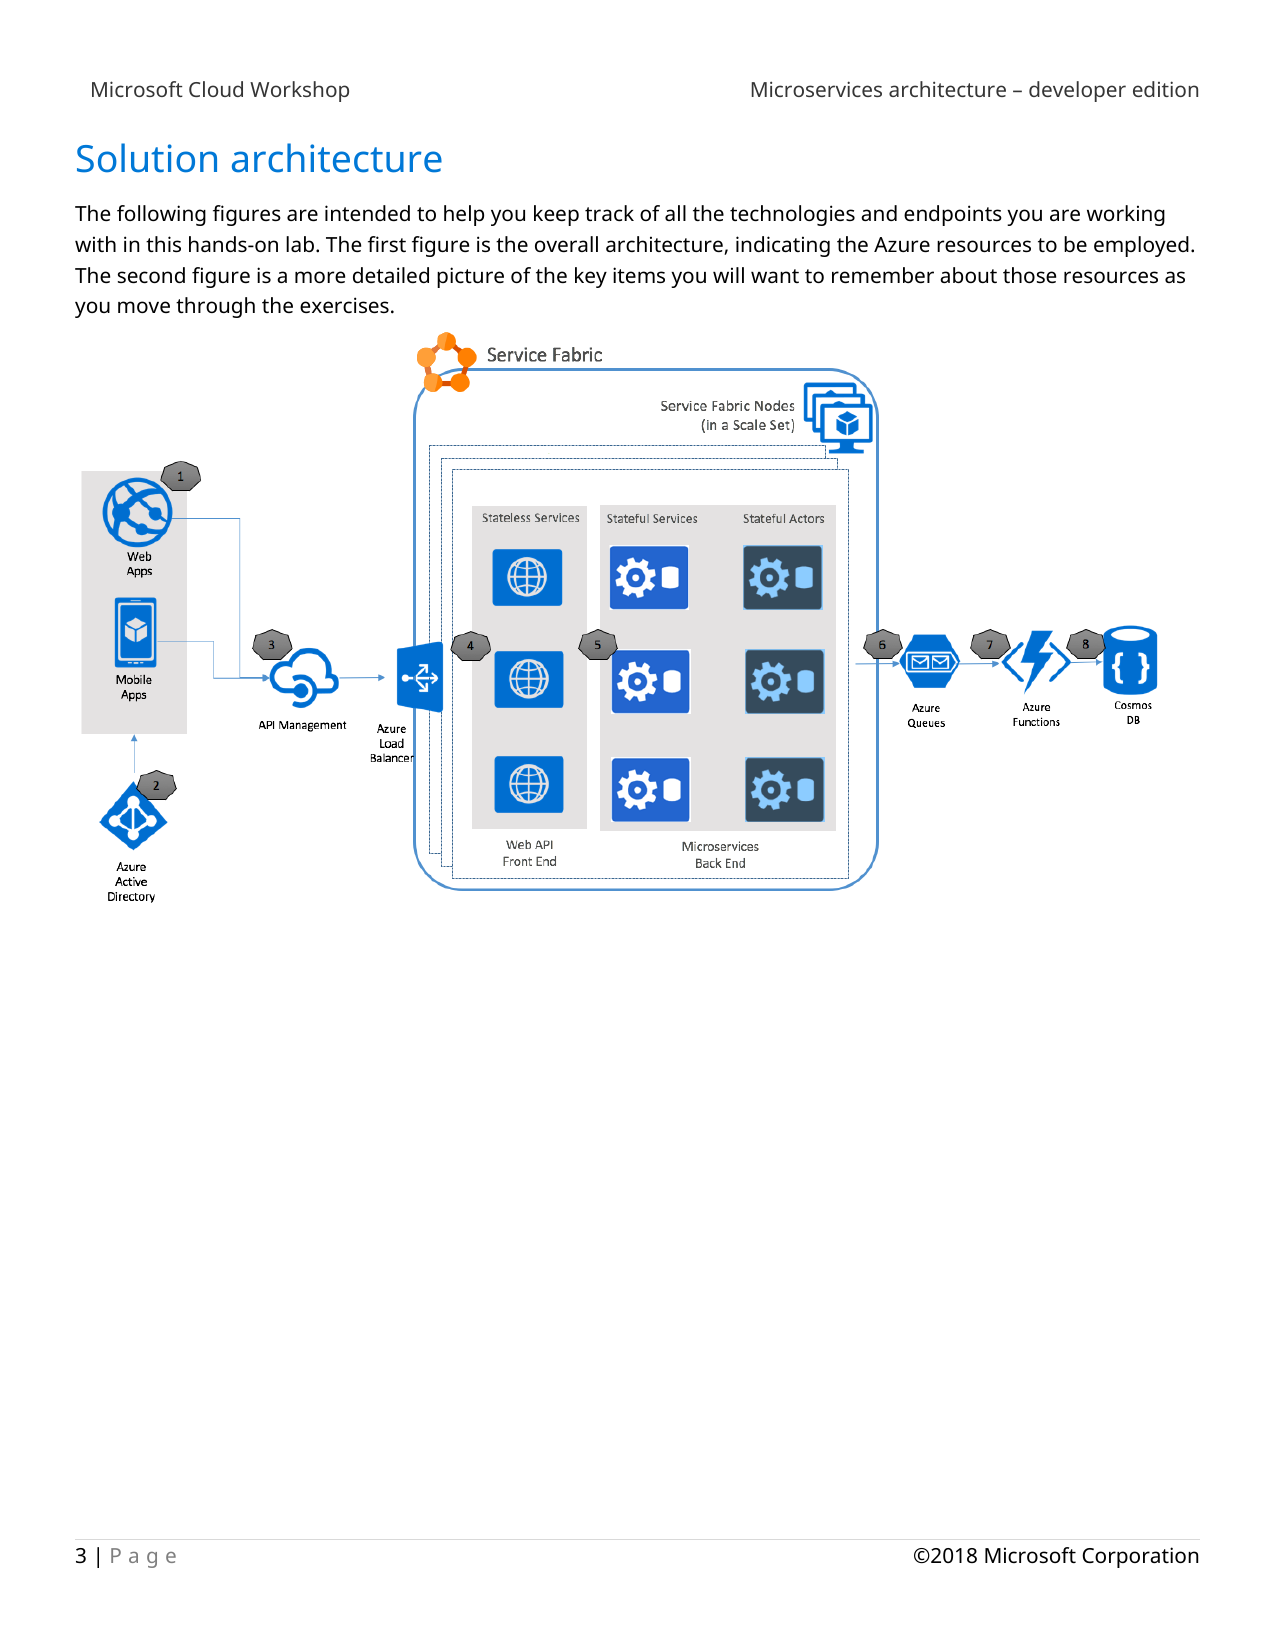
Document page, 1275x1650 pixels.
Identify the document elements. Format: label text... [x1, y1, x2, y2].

subtitle Solution architecture [75, 132, 1200, 183]
picture [75, 322, 1163, 915]
